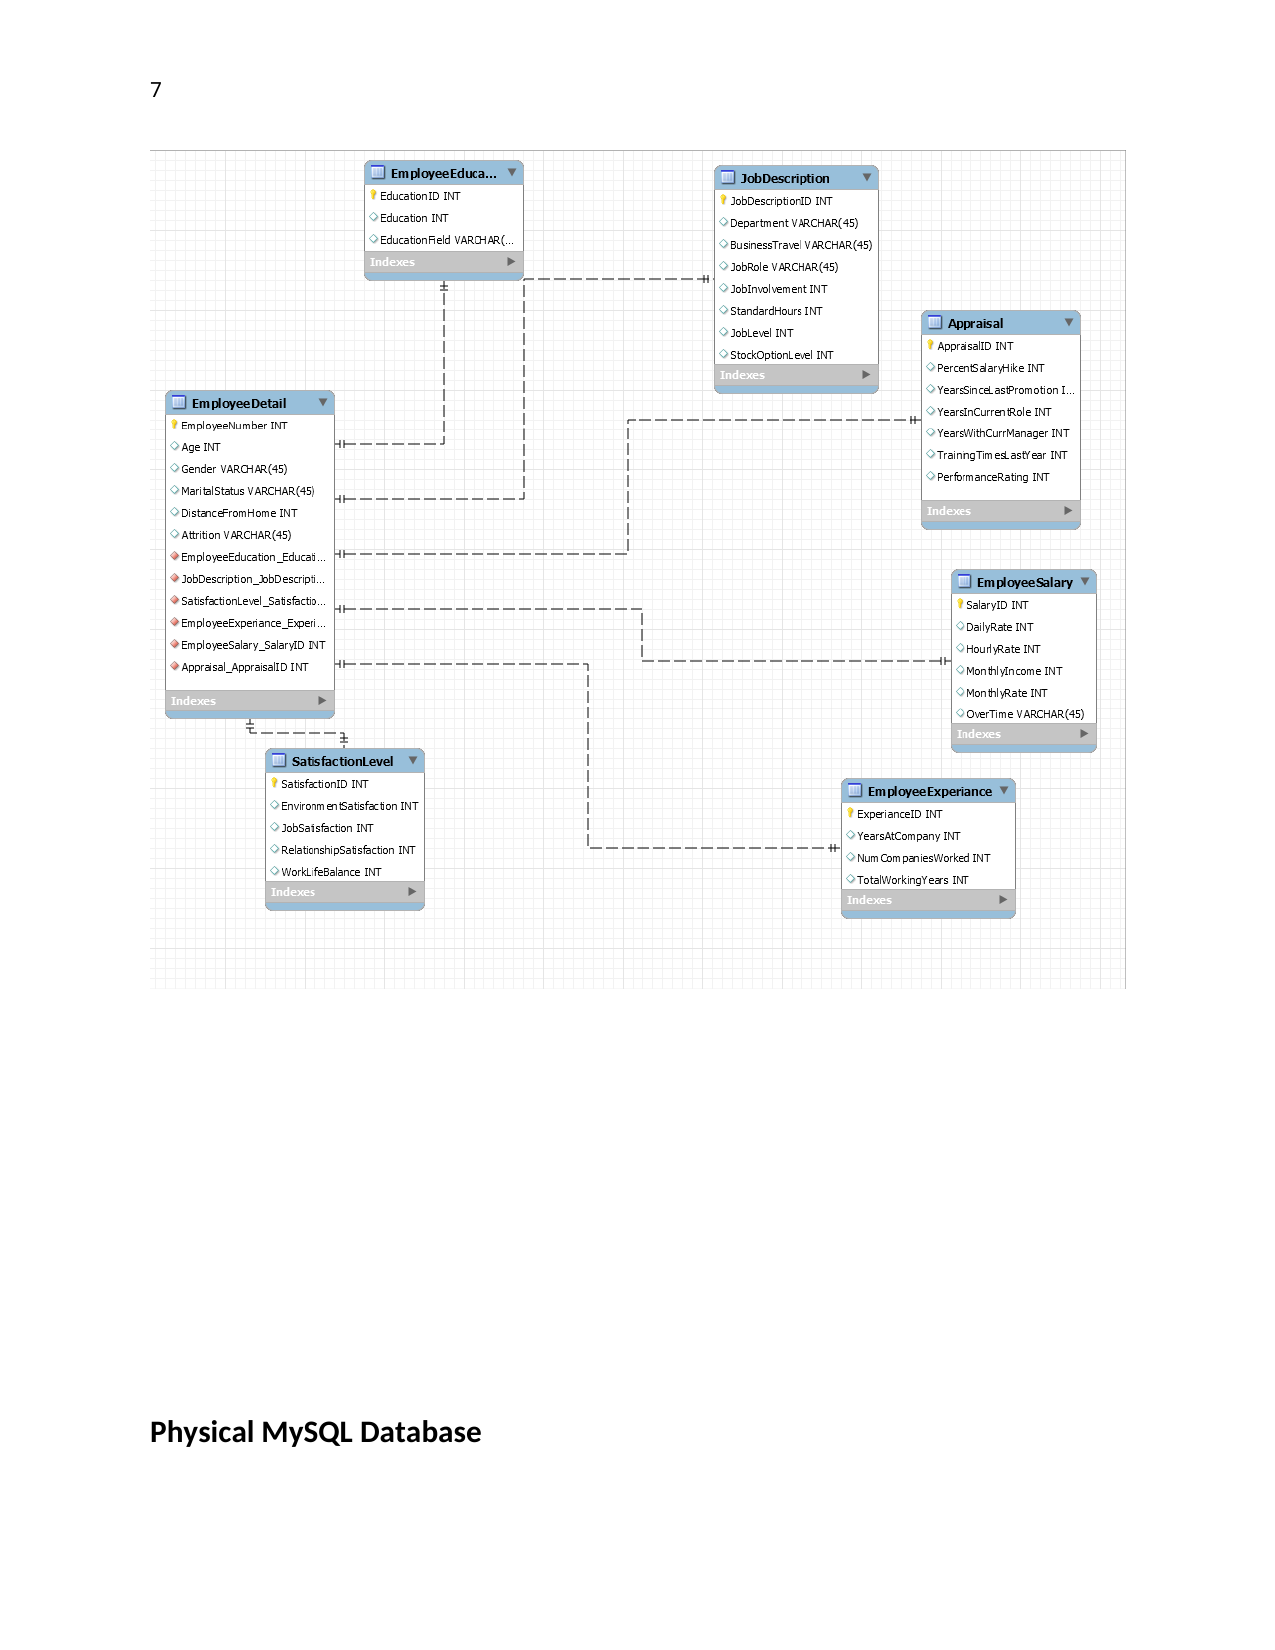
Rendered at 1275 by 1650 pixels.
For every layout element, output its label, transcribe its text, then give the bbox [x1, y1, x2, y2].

picture [150, 150, 1126, 989]
text Physical MySQL Database [150, 1412, 1125, 1450]
